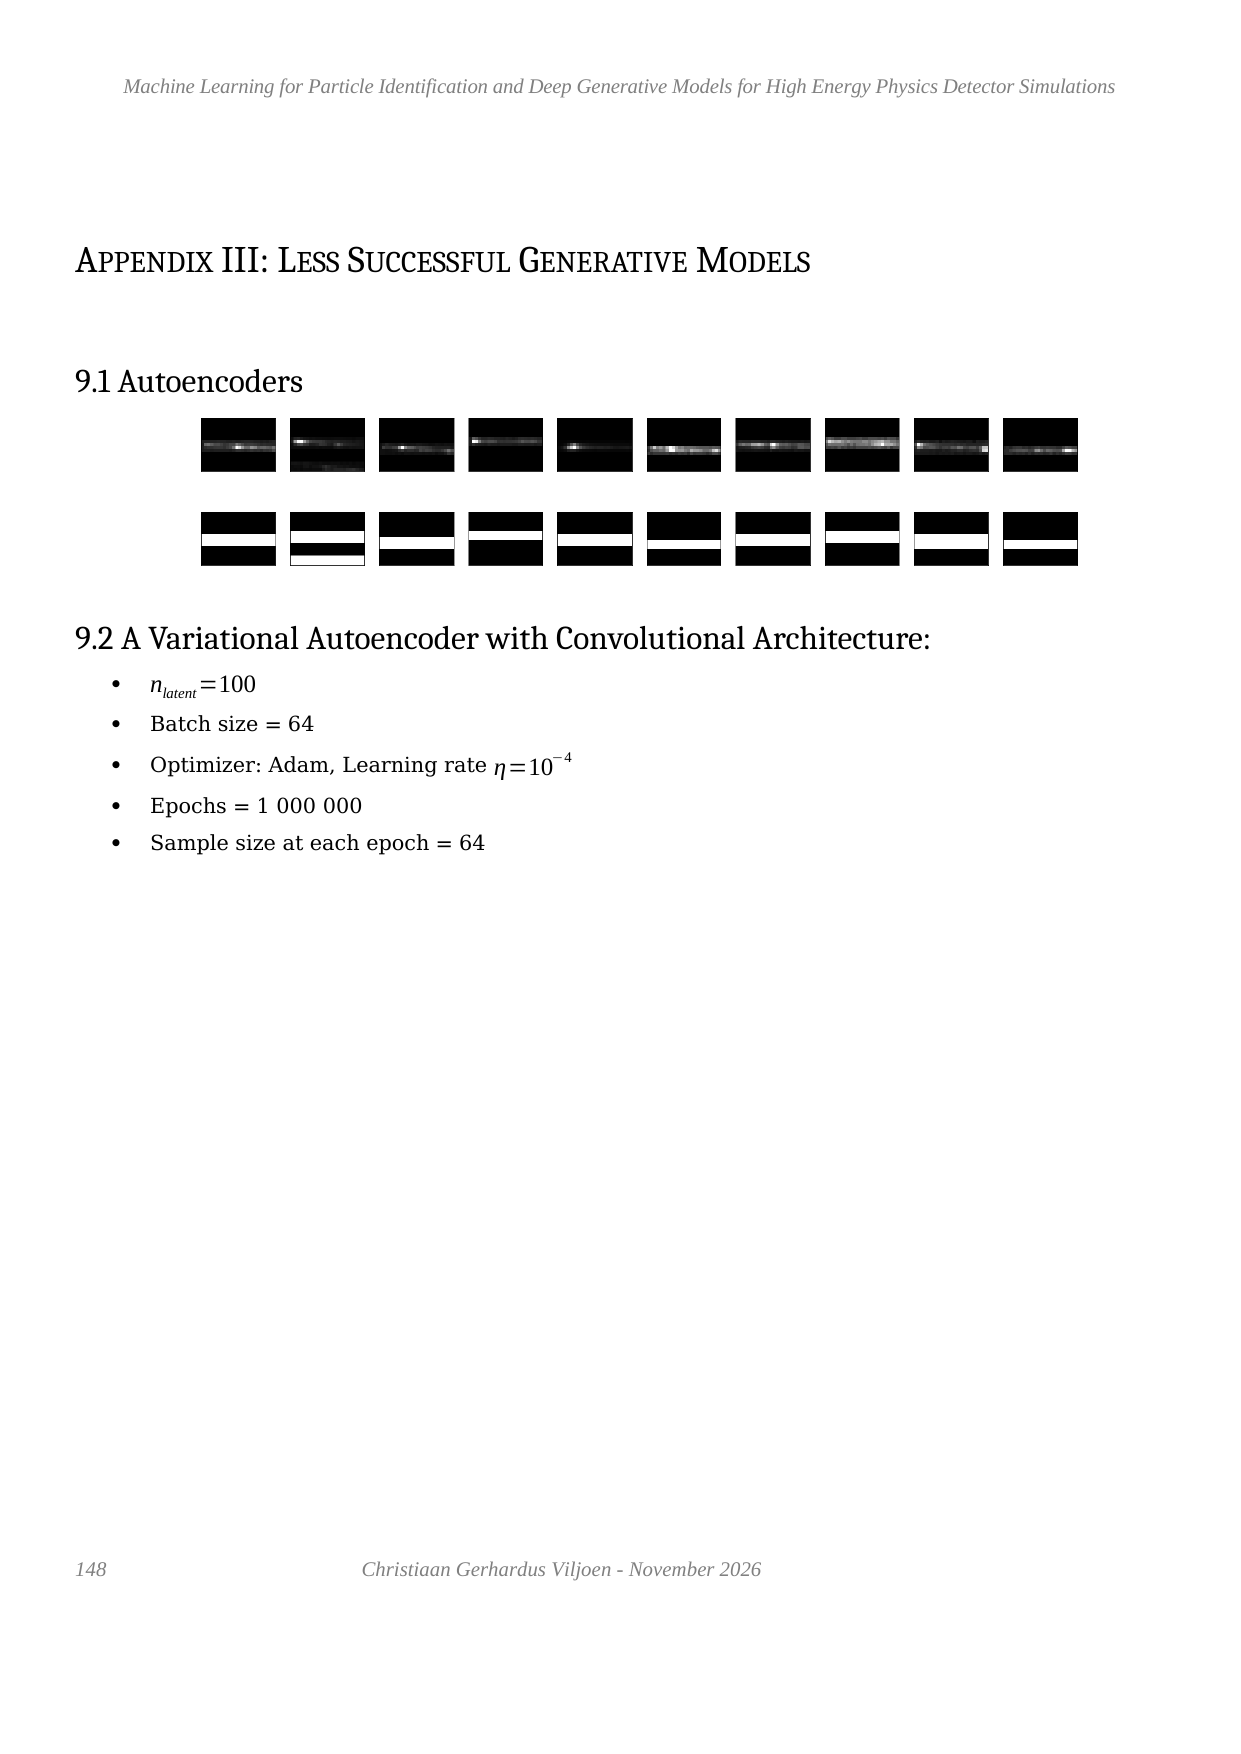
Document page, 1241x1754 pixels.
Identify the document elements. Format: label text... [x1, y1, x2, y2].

picture [196, 413, 1082, 570]
list Sample size at each epoch = 64 [112, 830, 1165, 855]
list Batch size = 64 [112, 711, 1165, 736]
list Epochs = 1 000 000 [112, 792, 1165, 818]
subtitle Appendix III: Less Successful Generative Models [75, 239, 1165, 282]
subtitle Autoencoders [75, 363, 1165, 401]
list Optimizer: Adam, Learning rate [112, 749, 1165, 780]
subtitle A Variational Autoencoder with Convolutional Architecture: [75, 619, 1165, 658]
